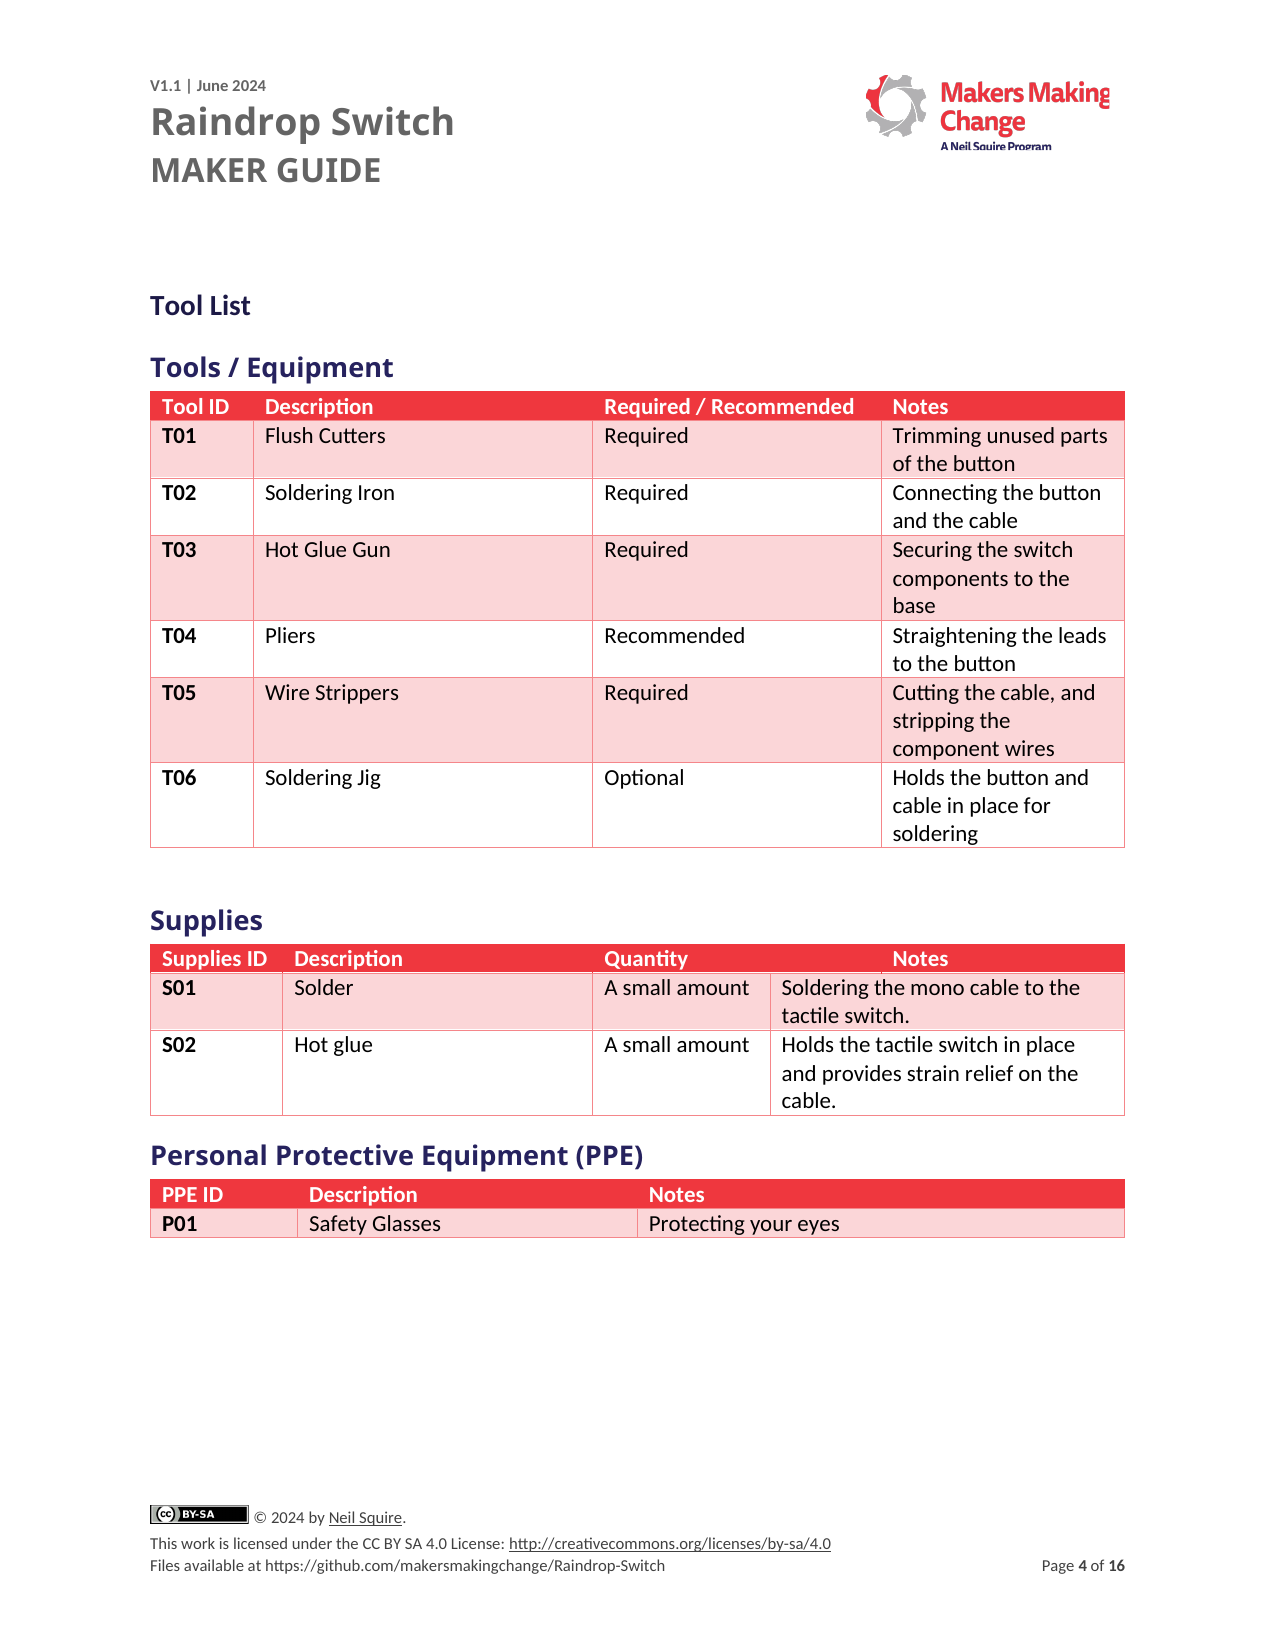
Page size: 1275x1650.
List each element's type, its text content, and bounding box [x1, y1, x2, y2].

table_cell Required [593, 479, 881, 534]
table_cell Required [593, 678, 881, 762]
table_cell P01 [151, 1209, 297, 1237]
table_cell Required [593, 421, 881, 477]
table_cell Straightening the leads to the button [882, 621, 1124, 677]
table_header Required / Recommended [593, 393, 881, 420]
table_header Notes [882, 945, 1124, 972]
table_cell T04 [151, 621, 253, 677]
table_header Description [254, 393, 592, 420]
table_cell Solder [283, 974, 592, 1029]
table_cell Soldering Jig [254, 763, 592, 847]
table_cell Connecting the button and the cable [882, 479, 1124, 534]
table_cell Soldering Iron [254, 479, 592, 534]
picture [150, 1505, 249, 1524]
table_cell Flush Cutters [254, 421, 592, 477]
table_cell Securing the switch components to the base [882, 536, 1124, 620]
picture [865, 75, 1110, 151]
table_header Description [283, 945, 592, 972]
table_cell Cutting the cable, and stripping the component wires [882, 678, 1124, 762]
table_cell A small amount [593, 1031, 770, 1115]
table_cell Trimming unused parts of the button [882, 421, 1124, 477]
table_cell Pliers [254, 621, 592, 677]
table_header PPE ID [151, 1180, 297, 1208]
table_cell T02 [151, 479, 253, 534]
table_cell Safety Glasses [298, 1209, 637, 1237]
table_header Supplies ID [151, 945, 282, 972]
subtitle Tools / Equipment [150, 349, 1125, 386]
table_cell Holds the button and cable in place for soldering [882, 763, 1124, 847]
table_cell Optional [593, 763, 881, 847]
table_cell Recommended [593, 621, 881, 677]
table_cell Protecting your eyes [638, 1209, 1124, 1237]
table_cell S02 [151, 1031, 282, 1115]
table_cell T01 [151, 421, 253, 477]
table_header Notes [638, 1180, 1124, 1208]
table_cell T03 [151, 536, 253, 620]
table_header Tool ID [151, 393, 253, 420]
table_cell Hot glue [283, 1031, 592, 1115]
table_cell Required [593, 536, 881, 620]
table_cell Holds the tactile switch in place and provides strain relief on the cable. [771, 1031, 1124, 1115]
table_header Quantity [593, 945, 881, 972]
subtitle Tool List [150, 287, 1125, 323]
table_cell T06 [151, 763, 253, 847]
table_cell S01 [151, 974, 282, 1029]
table_header Description [298, 1180, 637, 1208]
subtitle Supplies [150, 901, 1125, 938]
table_cell Wire Strippers [254, 678, 592, 762]
subtitle Personal Protective Equipment (PPE) [150, 1137, 1125, 1173]
table_cell Hot Glue Gun [254, 536, 592, 620]
table_cell Soldering the mono cable to the tactile switch. [771, 974, 1124, 1029]
table_cell A small amount [593, 974, 770, 1029]
table_header Notes [882, 393, 1124, 420]
table_cell T05 [151, 678, 253, 762]
